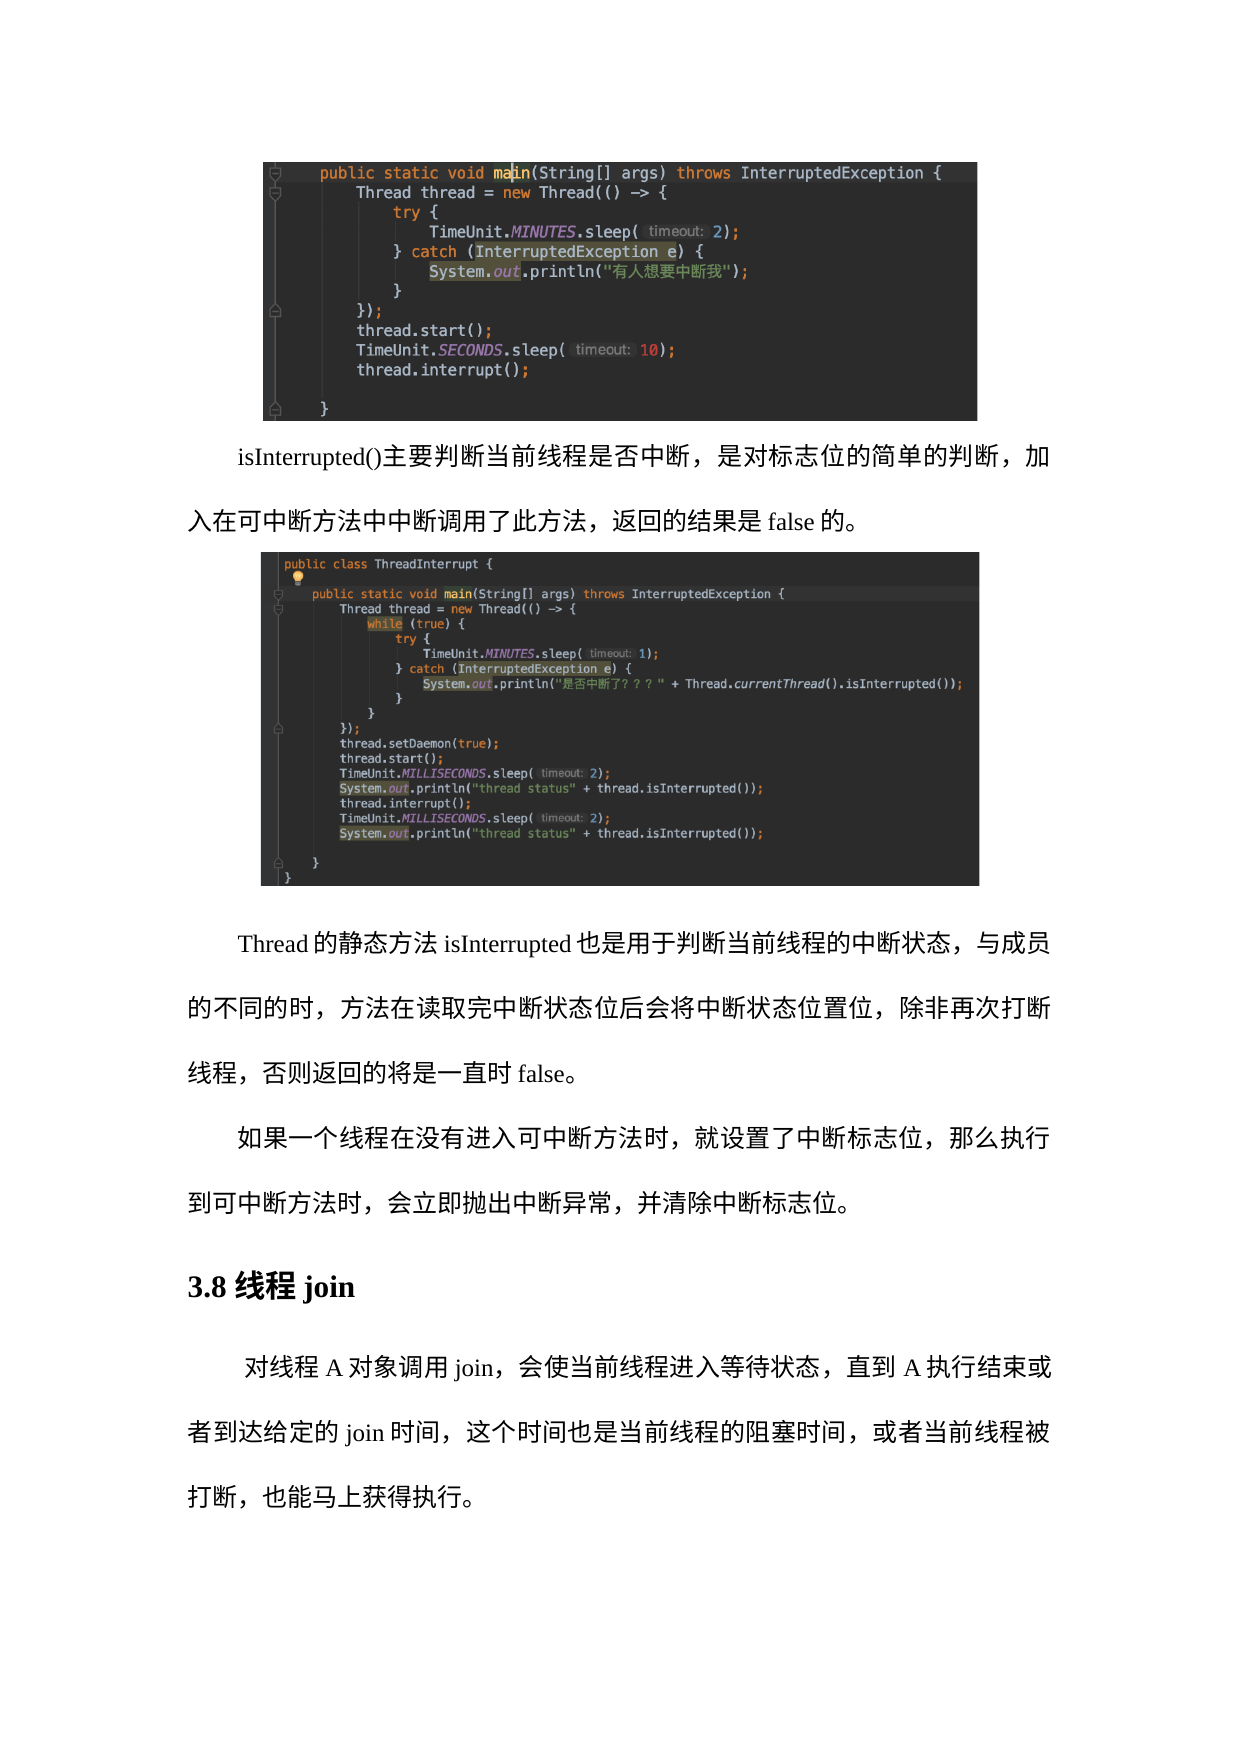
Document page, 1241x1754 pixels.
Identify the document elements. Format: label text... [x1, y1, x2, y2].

text 对线程A对象调用join，会使当前线程进入等待状态，直到A执行结束或者到达给定的join时间，这个时间也是当前线程的阻塞时间，或者当前线程被打断，也能马上获得执行。 [187, 1333, 1053, 1528]
picture [260, 552, 980, 886]
picture [263, 162, 978, 421]
text isInterrupted()主要判断当前线程是否中断，是对标志位的简单的判断，加入在可中断方法中中断调用了此方法，返回的结果是false的。 [187, 422, 1053, 552]
subtitle 3.8 线程join [187, 1251, 1053, 1316]
text 如果一个线程在没有进入可中断方法时，就设置了中断标志位，那么执行到可中断方法时，会立即抛出中断异常，并清除中断标志位。 [187, 1104, 1053, 1234]
text Thread的静态方法isInterrupted也是用于判断当前线程的中断状态，与成员的不同的时，方法在读取完中断状态位后会将中断状态位置位，除非再次打断线程，否则返回的将是一直时false。 [187, 909, 1053, 1104]
